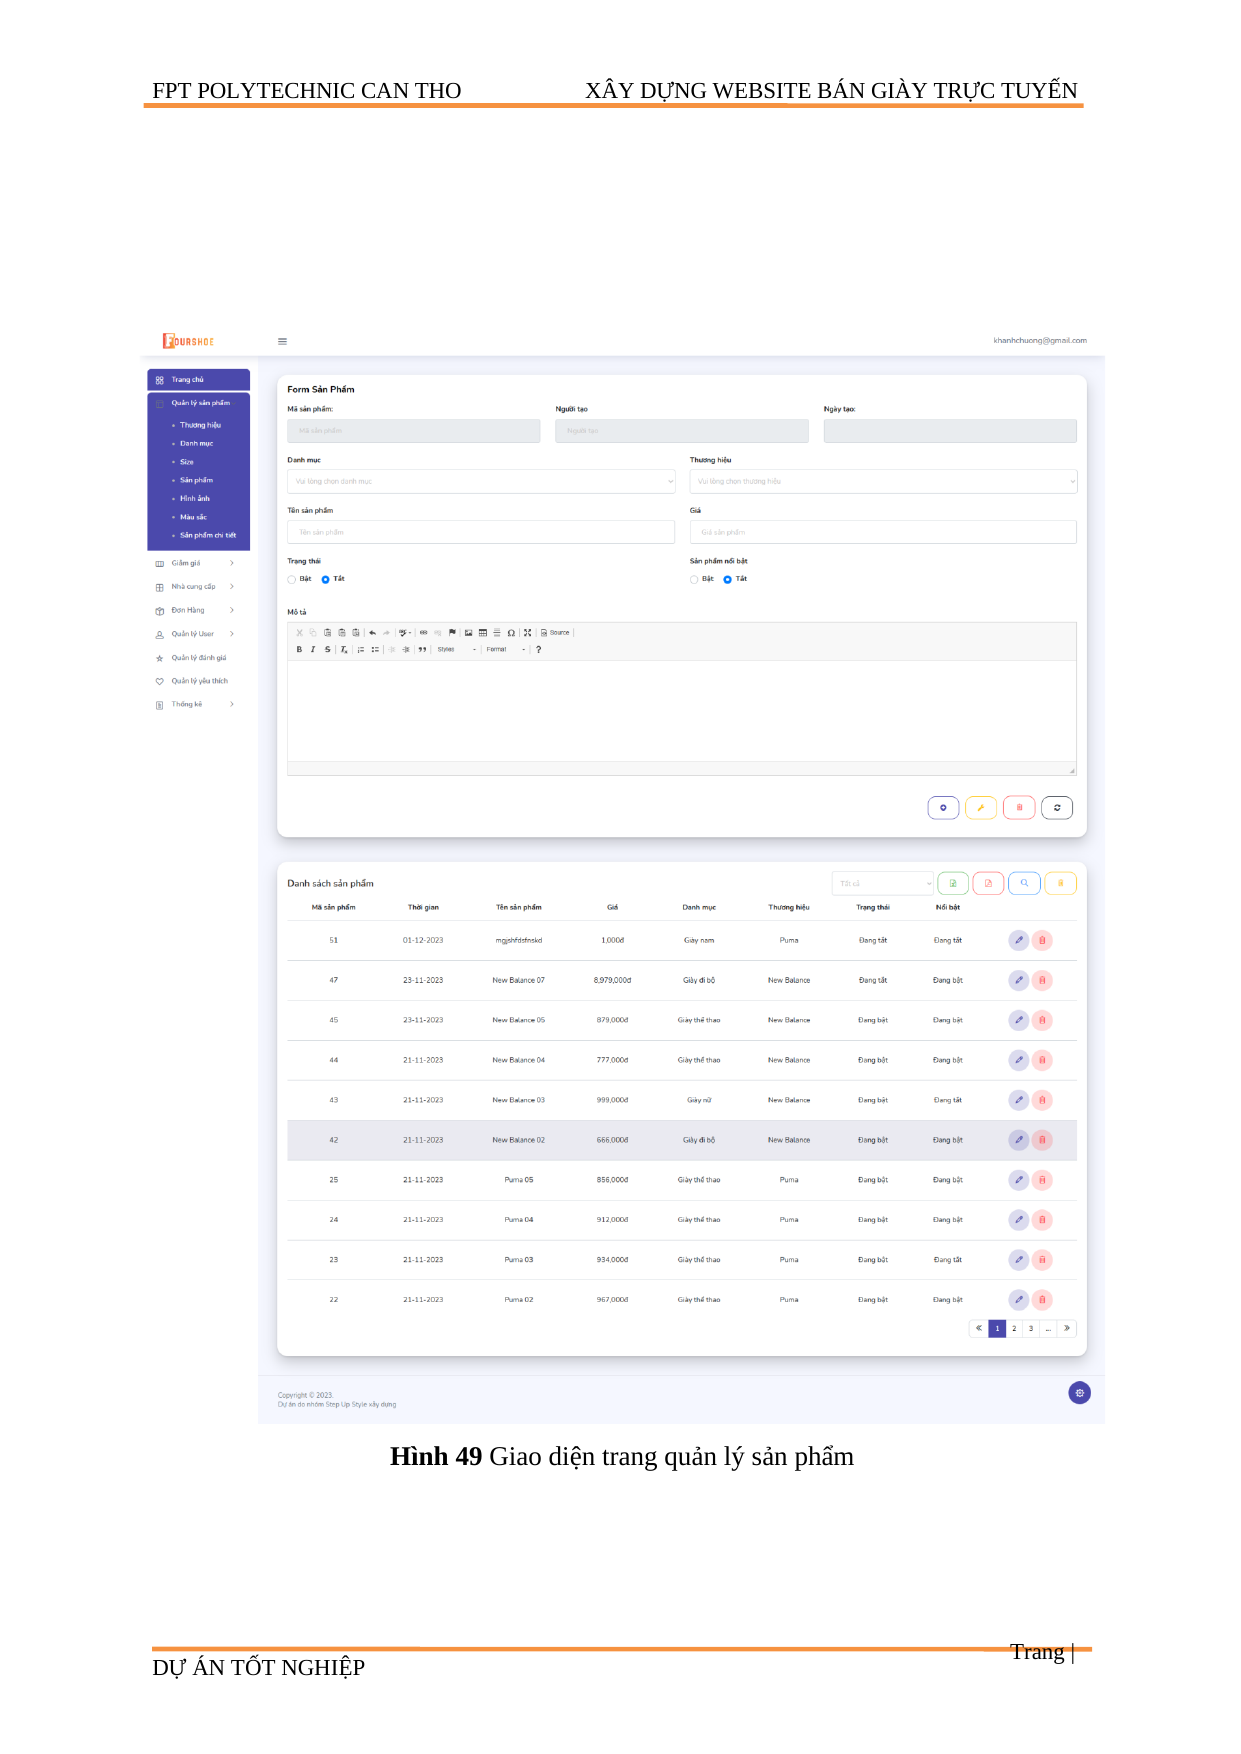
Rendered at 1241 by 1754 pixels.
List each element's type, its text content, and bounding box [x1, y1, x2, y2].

picture [139, 325, 1106, 1424]
